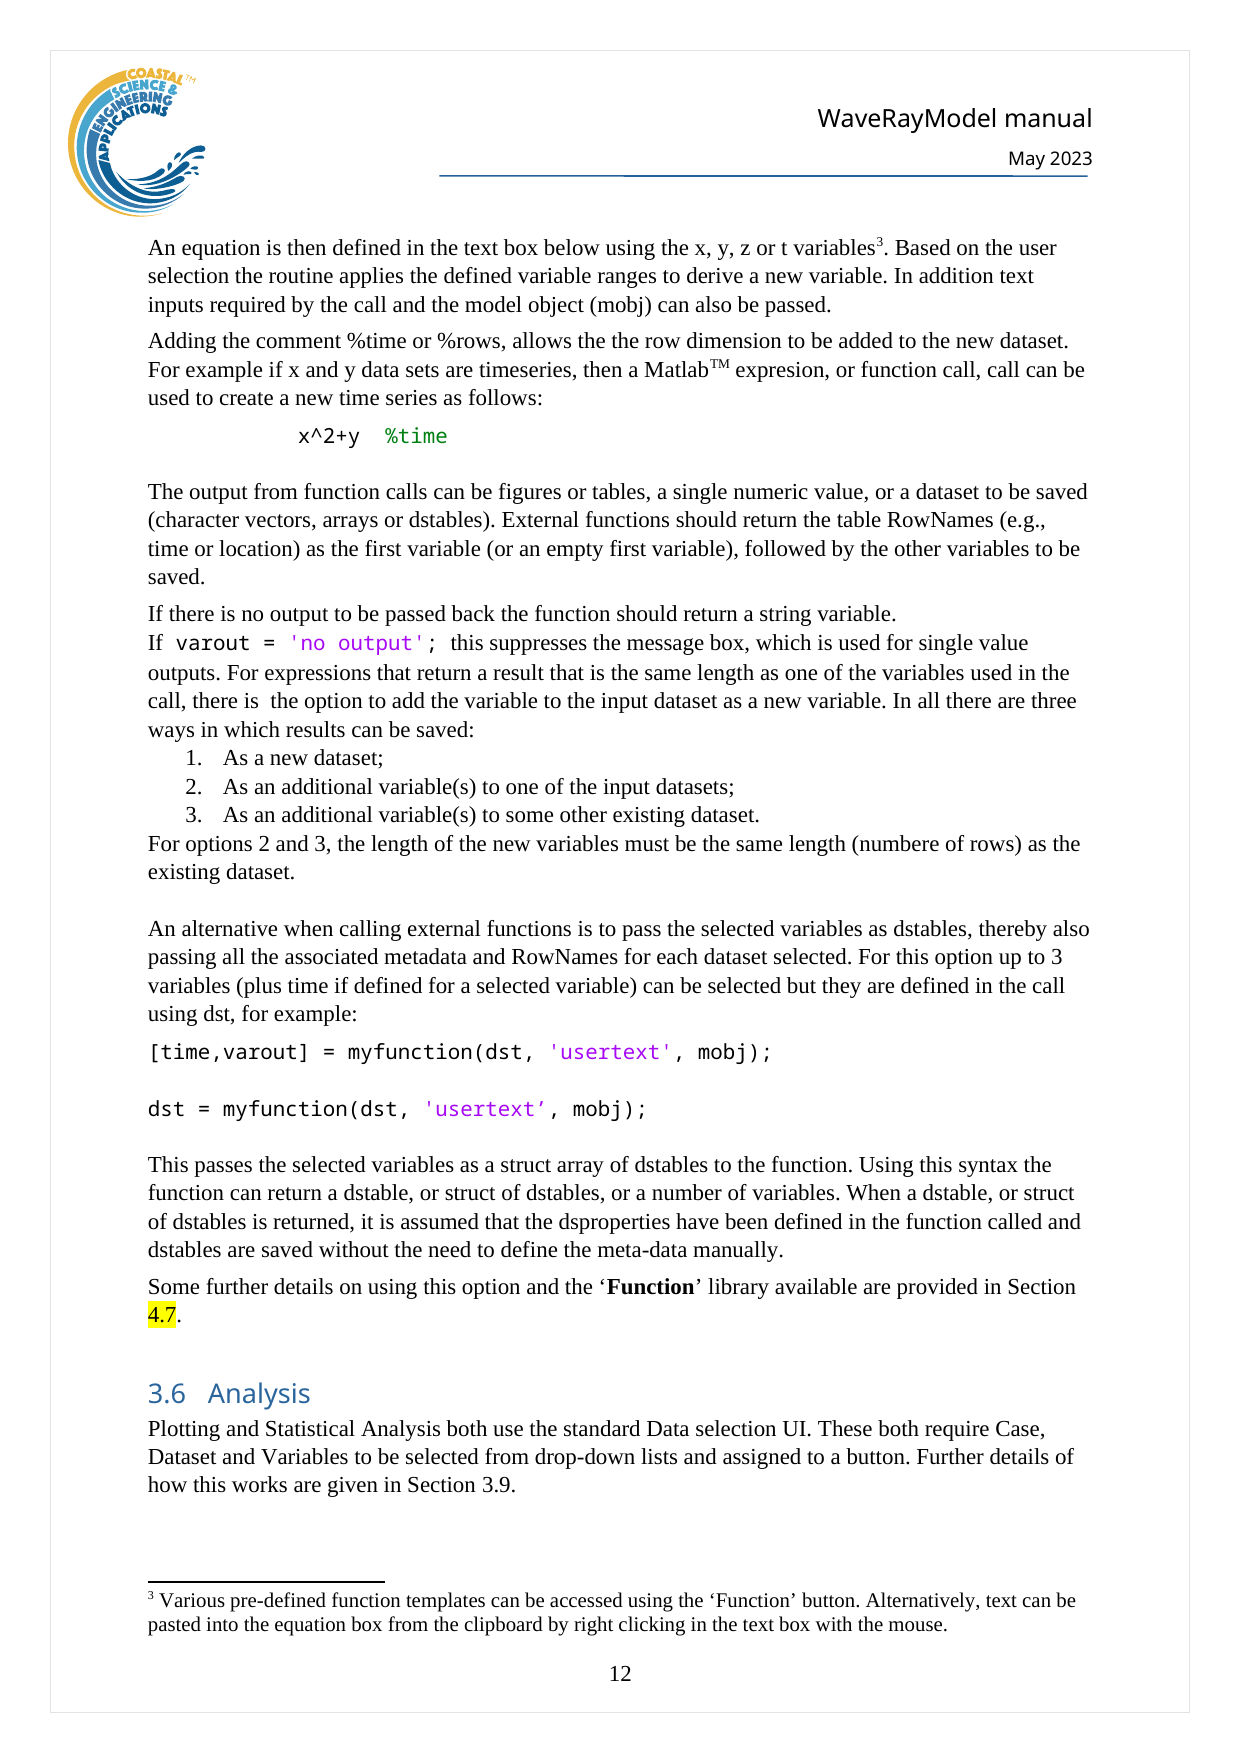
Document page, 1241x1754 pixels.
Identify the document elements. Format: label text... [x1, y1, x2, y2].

text An equation is then defined in the text box below using the x, y, z or t variables. Based on the user selection the routine applies the defined variable ranges to derive a new variable. In addition text inputs required by the call and the model object (mobj) can also be passed. [148, 234, 1093, 317]
text [time,varout] = myfunction(dst, 'usertext', mobj); [148, 1037, 1093, 1066]
text Plotting and Statistical Analysis both use the standard Data selection UI. These both require Case, Dataset and Variables to be selected from drop-down lists and assigned to a button. Further details of how this works are given in Section 3.9. [148, 1415, 1093, 1498]
subtitle Analysis [148, 1375, 1093, 1412]
text x^2+y %time [223, 421, 1093, 449]
text This passes the selected variables as a struct array of dstables to the function. Using this syntax the function can return a dstable, or struct of dstables, or a number of variables. When a dstable, or struct of dstables is returned, it is assumed that the dsproperties have been defined in the function called and dstables are saved without the need to define the meta-data manually. [148, 1151, 1093, 1262]
list As an additional variable(s) to some other existing dataset. [185, 801, 1093, 828]
text Adding the comment %time or %rows, allows the the row dimension to be added to the new dataset. For example if x and y data sets are timeseries, then a MatlabTM expresion, or function call, call can be used to create a new time series as follows: [148, 327, 1093, 411]
text dst = myfunction(dst, 'usertext’, mobj); [148, 1094, 1093, 1122]
list As an additional variable(s) to one of the input datasets; [185, 773, 1093, 799]
text The output from function calls can be figures or tables, a single numeric value, or a dataset to be saved (character vectors, arrays or dstables). External functions should return the table RowNames (e.g., time or location) as the first variable (or an empty first variable), followed by the other variables to be saved. [148, 478, 1093, 590]
text An alternative when calling external functions is to pass the selected variables as dstables, thereby also passing all the associated metadata and RowNames for each dataset selected. For this option up to 3 variables (plus time if defined for a selected variable) can be selected but they are defined in the call using dst, for example: [148, 915, 1093, 1027]
text If there is no output to be passed back the function should return a string variable. [148, 600, 1093, 626]
list As a new dataset; [185, 744, 1093, 771]
text If varout = 'no output'; this suppresses the message box, which is used for single value outputs. For expressions that return a result that is the same length as one of the variables used in the call, there is the option to add the variable to the input dataset as a new variable. In all there are three ways in which results can be saved: [148, 628, 1093, 742]
text Some further details on using this option and the ‘Function’ library available are provided in Section 4.7. [148, 1273, 1093, 1328]
text For options 2 and 3, the length of the new variables must be the same length (numbere of rows) as the existing dataset. [148, 830, 1093, 884]
